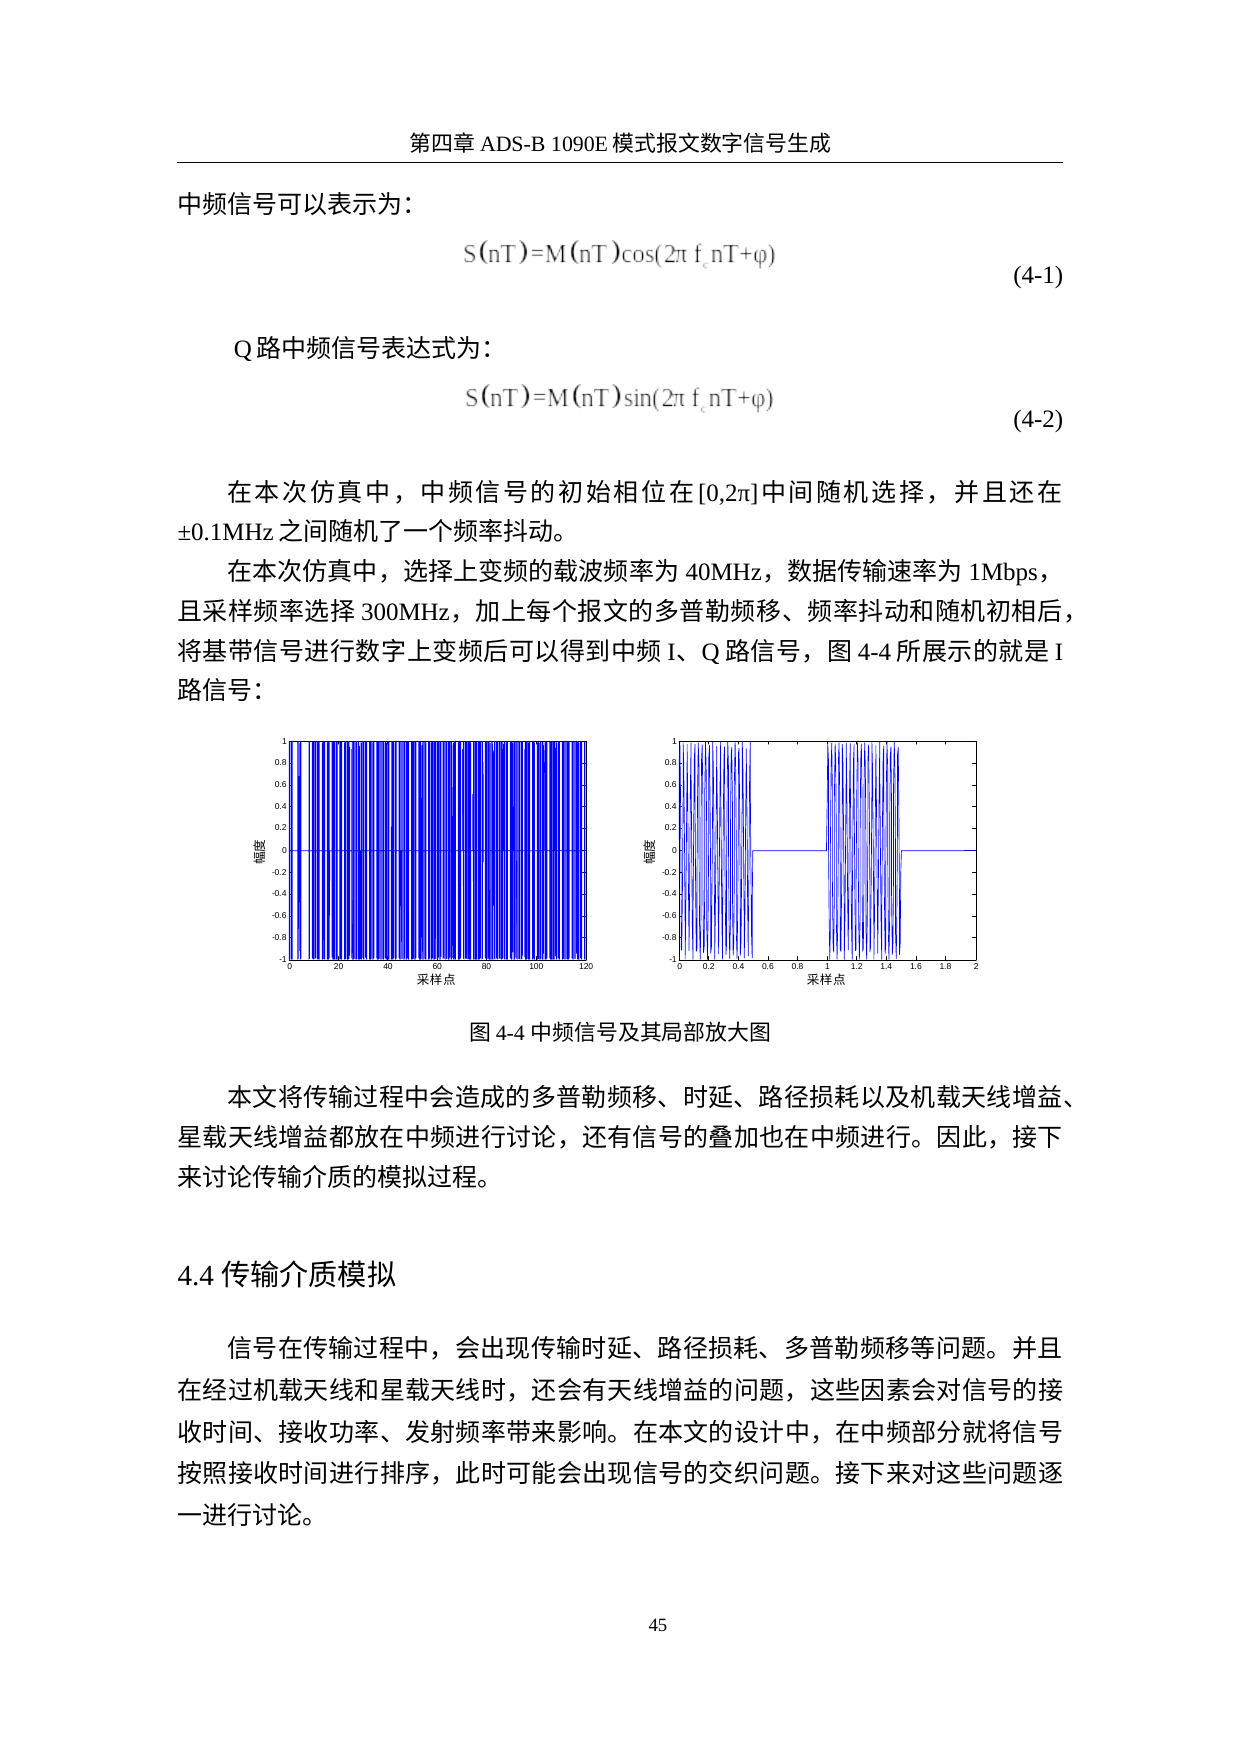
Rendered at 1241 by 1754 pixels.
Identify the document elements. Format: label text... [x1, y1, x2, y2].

text (4-1) [177, 234, 1063, 314]
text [177, 182, 1063, 222]
text 信号在传输过程中，会出现传输时延、路径损耗、多普勒频移等问题。并且在经过机载天线和星载天线时，还会有天线增益的问题，这些因素会对信号的接收时间、接收功率、发射频率带来影响。在本文的设计中，在中频部分就将信号按照接收时间进行排序，此时可能会出现信号的交织问题。接下来对这些问题逐一进行讨论。 [177, 1324, 1063, 1533]
text 本文将传输过程中会造成的多普勒频移、时延、路径损耗以及机载天线增益、星载天线增益都放在中频进行讨论，还有信号的叠加也在中频进行。因此，接下来讨论传输介质的模拟过程。 [177, 1076, 1063, 1195]
text 在本次仿真中，选择上变频的载波频率为40MHz，数据传输速率为1Mbps，且采样频率选择300MHz，加上每个报文的多普勒频移、频率抖动和随机初相后，将基带信号进行数字上变频后可以得到中频I、Q路信号，图4-4所展示的就是I路信号： [177, 550, 1063, 709]
text 在本次仿真中，中频信号的初始相位在[0,2π]中间随机选择，并且还在±0.1MHz之间随机了一个频率抖动。 [177, 471, 1063, 550]
text (4-2) [177, 379, 1063, 458]
text 图4-4 中频信号及其局部放大图 [177, 1011, 1063, 1051]
text Q路中频信号表达式为： [177, 326, 1063, 366]
text 4.4 传输介质模拟 [177, 1233, 1063, 1312]
